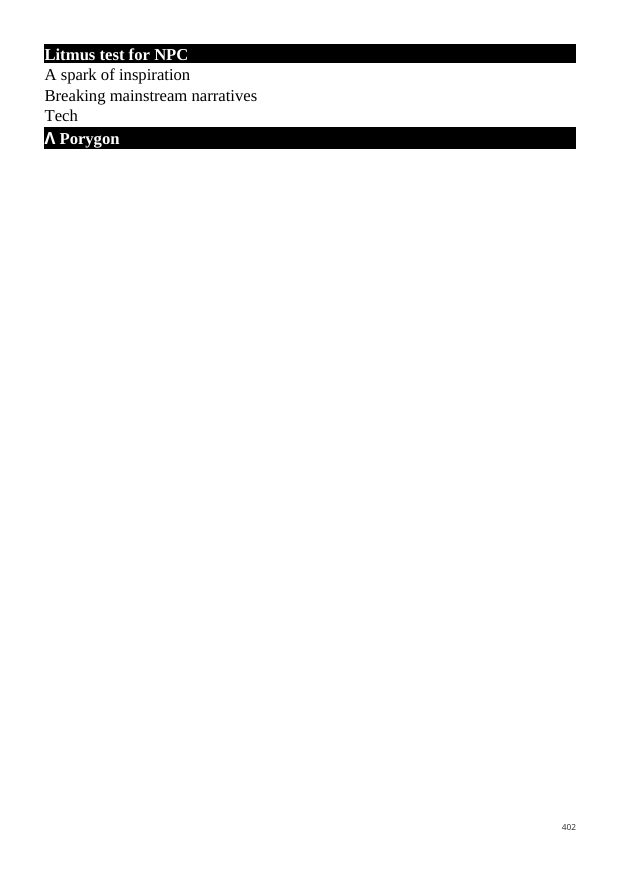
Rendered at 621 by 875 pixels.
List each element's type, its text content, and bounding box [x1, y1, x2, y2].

text A spark of inspiration [44, 65, 576, 84]
subtitle Λ Porygon [44, 127, 576, 149]
text Tech [44, 106, 576, 125]
subtitle Litmus test for NPC [44, 44, 576, 63]
text Breaking mainstream narratives [44, 86, 576, 105]
